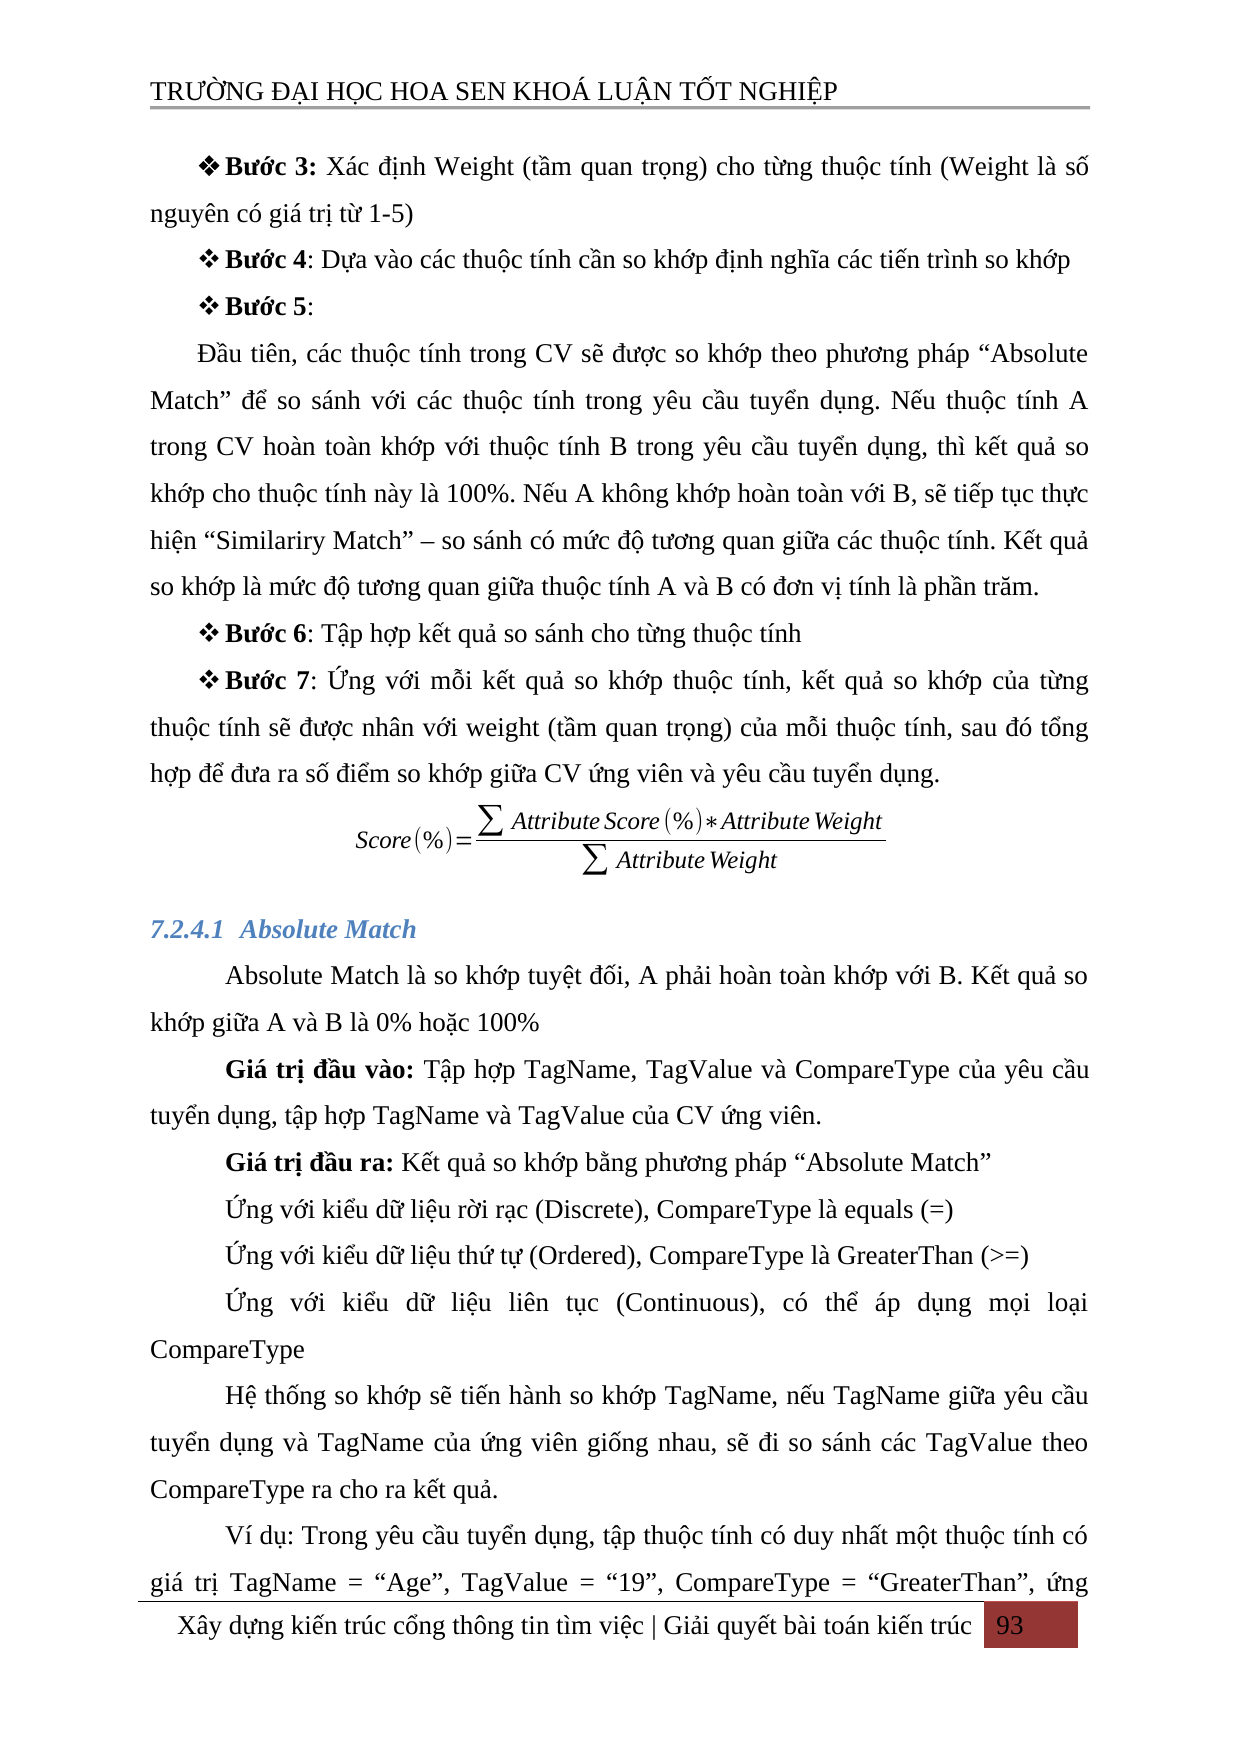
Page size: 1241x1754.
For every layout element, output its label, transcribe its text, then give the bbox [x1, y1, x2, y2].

text Ứng với kiểu dữ liệu rời rạc (Discrete), CompareType là equals (=) [150, 1193, 1090, 1224]
list Đầu tiên, các thuộc tính trong CV sẽ được so khớp theo phương pháp “Absolute Match” để so sánh với các thuộc tính trong yêu cầu tuyển dụng. Nếu thuộc tính A trong CV hoàn toàn khớp với thuộc tính B trong yêu cầu tuyển dụng, thì kết quả so khớp cho thuộc tính này là 100%. Nếu A không khớp hoàn toàn với B, sẽ tiếp tục thực hiện “Similariry Match” – so sánh có mức độ tương quan giữa các thuộc tính. Kết quả so khớp là mức độ tương quan giữa thuộc tính A và B có đơn vị tính là phần trăm. [150, 337, 1090, 602]
text Ứng với kiểu dữ liệu thứ tự (Ordered), CompareType là GreaterThan (>=) [150, 1239, 1090, 1271]
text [150, 1519, 1090, 1597]
list Bước 4: Dựa vào các thuộc tính cần so khớp định nghĩa các tiến trình so khớp [150, 243, 1090, 275]
text Giá trị đầu vào: Tập hợp TagName, TagValue và CompareType của yêu cầu tuyển dụng, tập hợp TagName và TagValue của CV ứng viên. [150, 1053, 1090, 1131]
text Ứng với kiểu dữ liệu liên tục (Continuous), có thể áp dụng mọi loại CompareType [150, 1286, 1090, 1364]
text Hệ thống so khớp sẽ tiến hành so khớp TagName, nếu TagName giữa yêu cầu tuyển dụng và TagName của ứng viên giống nhau, sẽ đi so sánh các TagValue theo CompareType ra cho ra kết quả. [150, 1379, 1090, 1504]
list Bước 6: Tập hợp kết quả so sánh cho từng thuộc tính [150, 617, 1090, 648]
subtitle Absolute Match [150, 913, 1090, 944]
list Bước 5: [150, 290, 1090, 322]
list Bước 7: Ứng với mỗi kết quả so khớp thuộc tính, kết quả so khớp của từng thuộc tính sẽ được nhân với weight (tầm quan trọng) của mỗi thuộc tính, sau đó tổng hợp để đưa ra số điểm so khớp giữa CV ứng viên và yêu cầu tuyển dụng. [150, 664, 1090, 789]
list Bước 3: Xác định Weight (tầm quan trọng) cho từng thuộc tính (Weight là số nguyên có giá trị từ 1-5) [150, 150, 1090, 228]
text Giá trị đầu ra: Kết quả so khớp bằng phương pháp “Absolute Match” [150, 1146, 1090, 1177]
text Absolute Match là so khớp tuyệt đối, A phải hoàn toàn khớp với B. Kết quả so khớp giữa A và B là 0% hoặc 100% [150, 959, 1090, 1037]
